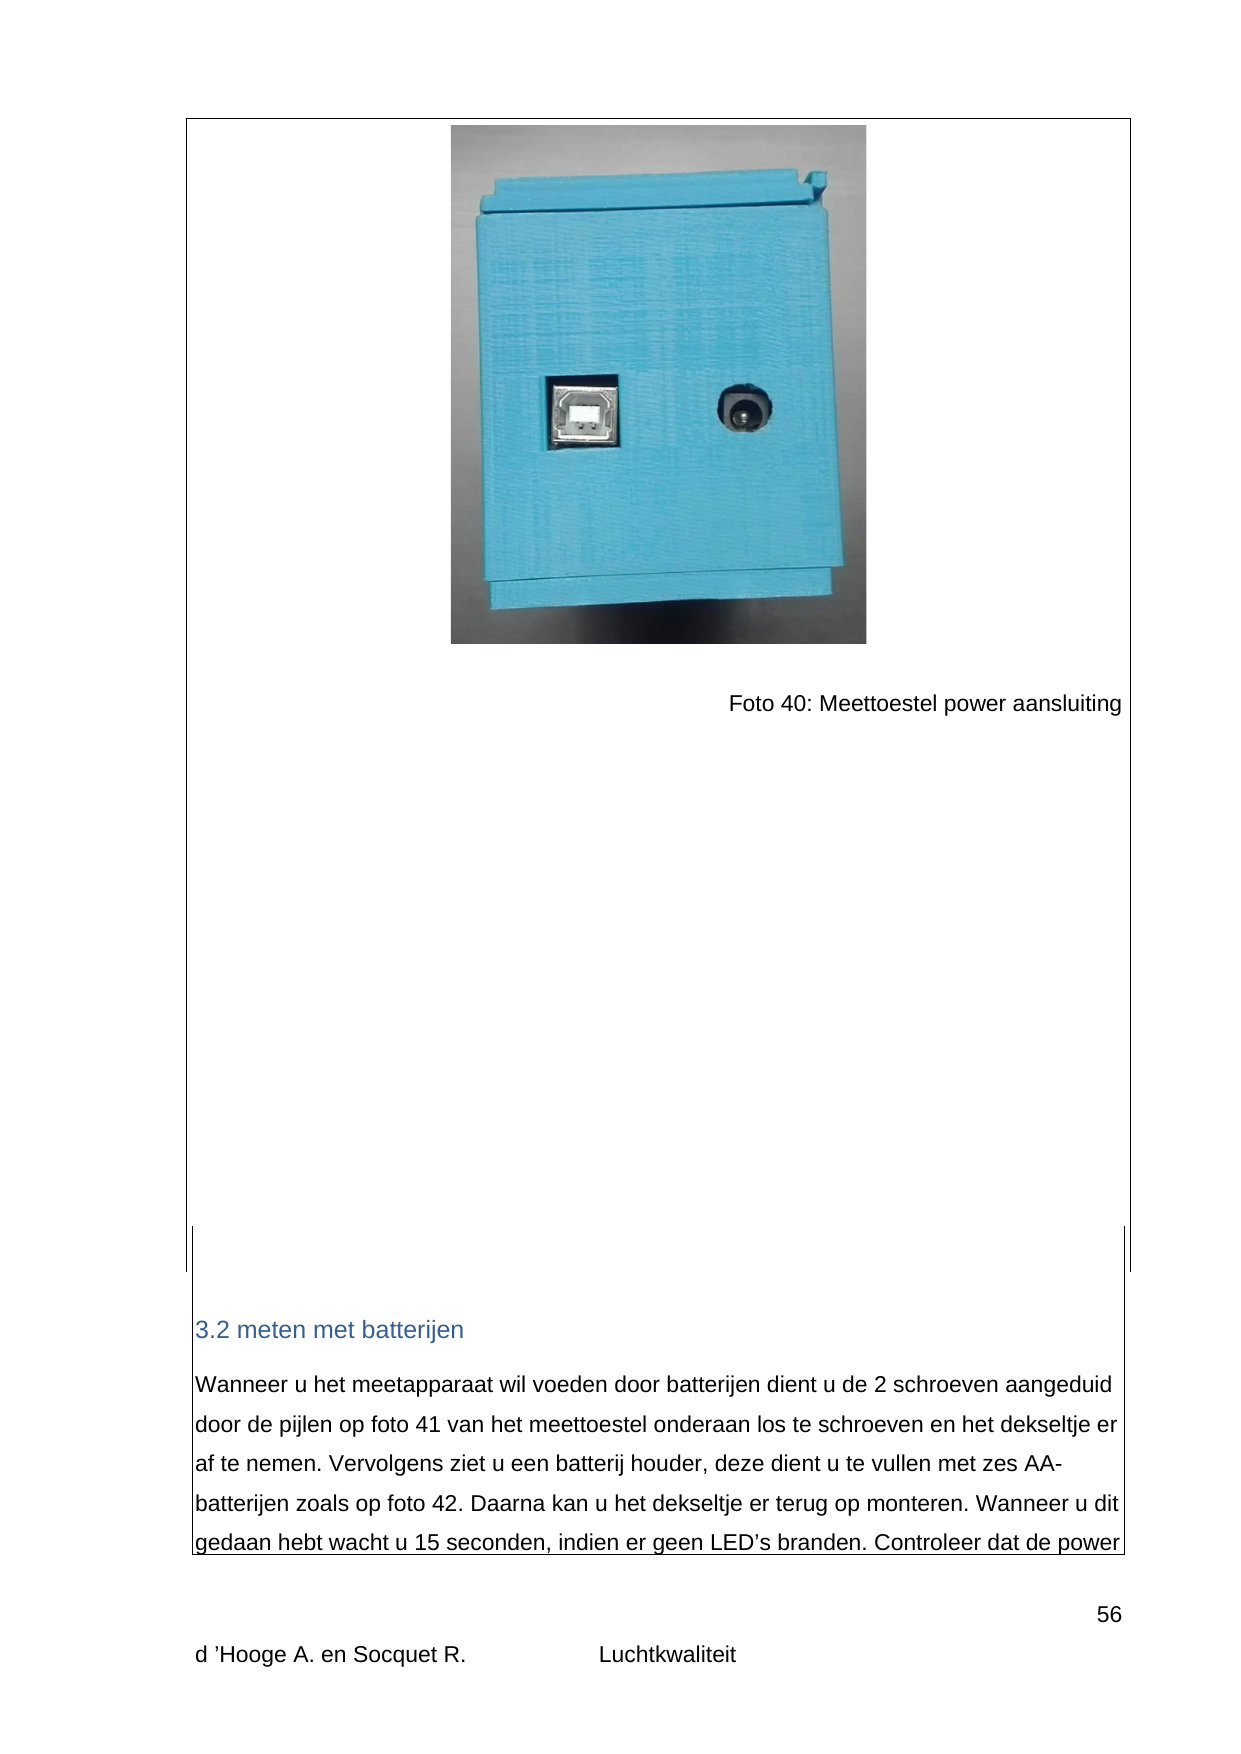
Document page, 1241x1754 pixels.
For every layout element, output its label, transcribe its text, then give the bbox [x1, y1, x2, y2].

text Foto 40: Meettoestel power aansluiting [187, 687, 1130, 716]
picture [450, 125, 867, 644]
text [193, 1368, 1124, 1554]
subtitle 3.2 meten met batterijen [193, 1312, 1124, 1344]
